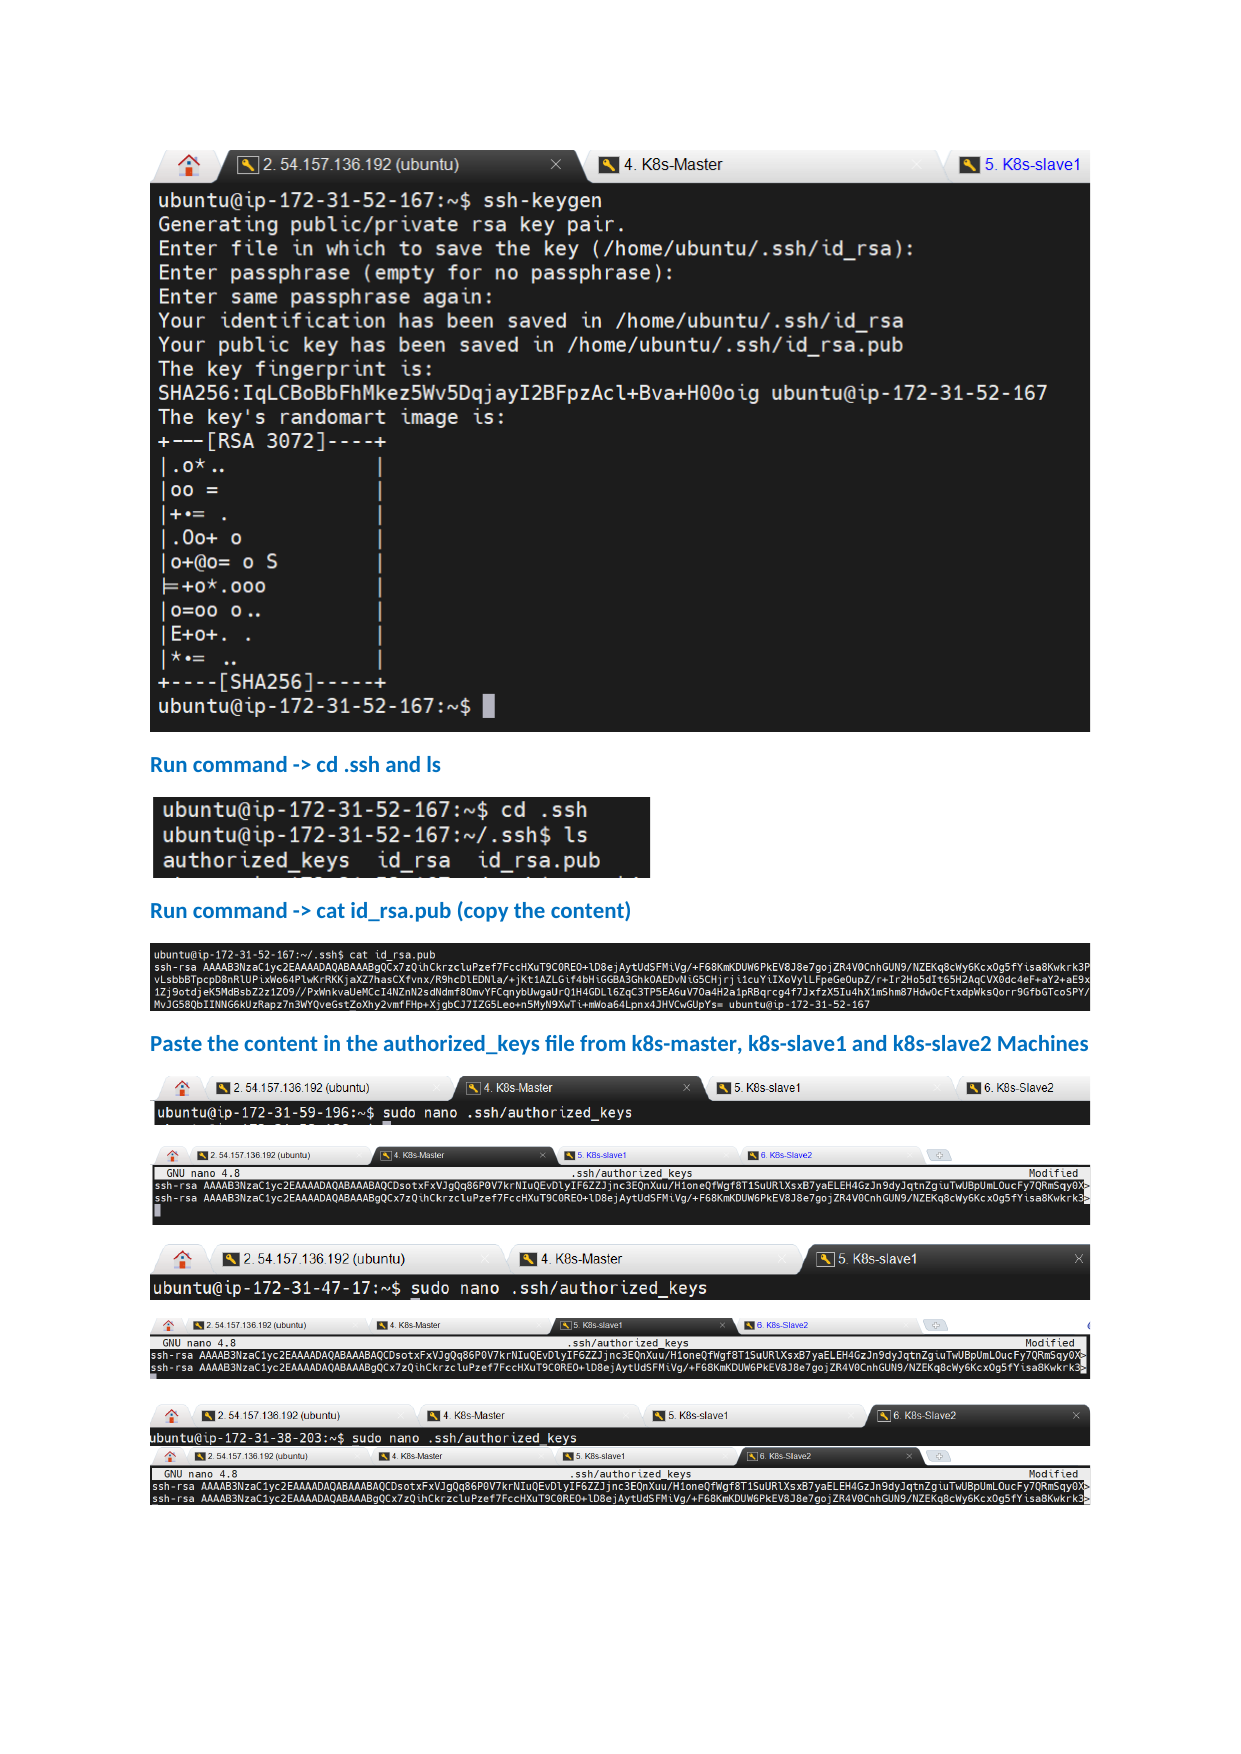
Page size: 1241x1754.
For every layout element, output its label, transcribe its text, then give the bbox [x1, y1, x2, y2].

picture [150, 943, 1091, 1011]
picture [150, 1076, 1091, 1125]
picture [150, 1243, 1091, 1300]
text Run command -> cat id_rsa.pub (copy the content) [150, 897, 1090, 924]
picture [150, 150, 1091, 732]
picture [150, 1397, 1091, 1446]
text Paste the content in the authorized_keys file from k8s-master, k8s-slave1 and k8s-slave2 Machines [150, 1029, 1090, 1057]
picture [150, 1318, 1091, 1379]
text Run command -> cd .ssh and ls [150, 751, 1090, 779]
picture [150, 1143, 1091, 1225]
picture [150, 797, 650, 878]
picture [150, 1447, 1091, 1505]
